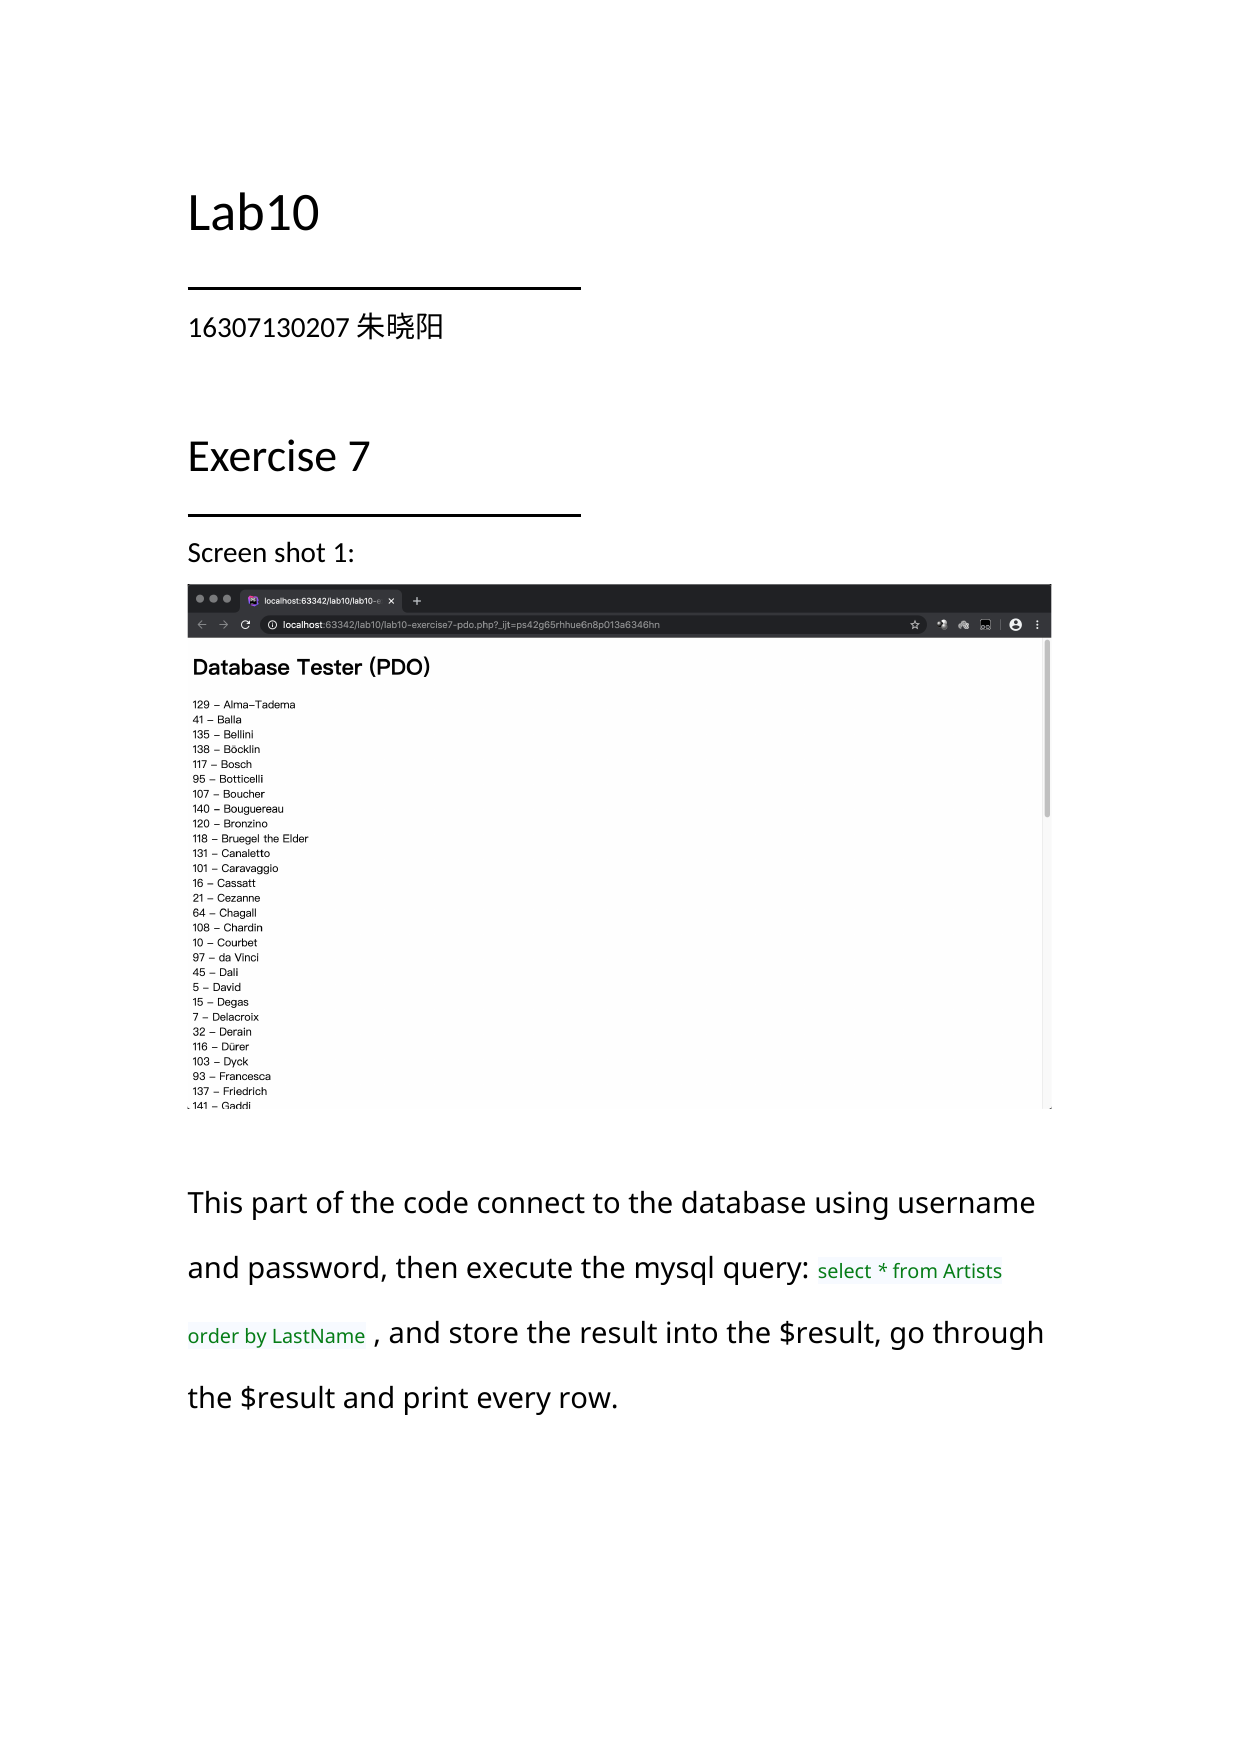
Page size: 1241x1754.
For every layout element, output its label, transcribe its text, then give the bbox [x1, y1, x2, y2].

picture [187, 584, 1052, 1109]
text This part of the code connect to the database using username and password, then execute the mysql query: select * from Artists order by LastName , and store the result into the $result, go through the $result and print every row. [187, 1169, 1053, 1429]
text Screen shot 1: [187, 519, 1053, 584]
text Exercise 7 [187, 422, 1053, 487]
text Lab10 [187, 162, 1053, 259]
text 16307130207 朱晓阳 [187, 292, 1053, 357]
